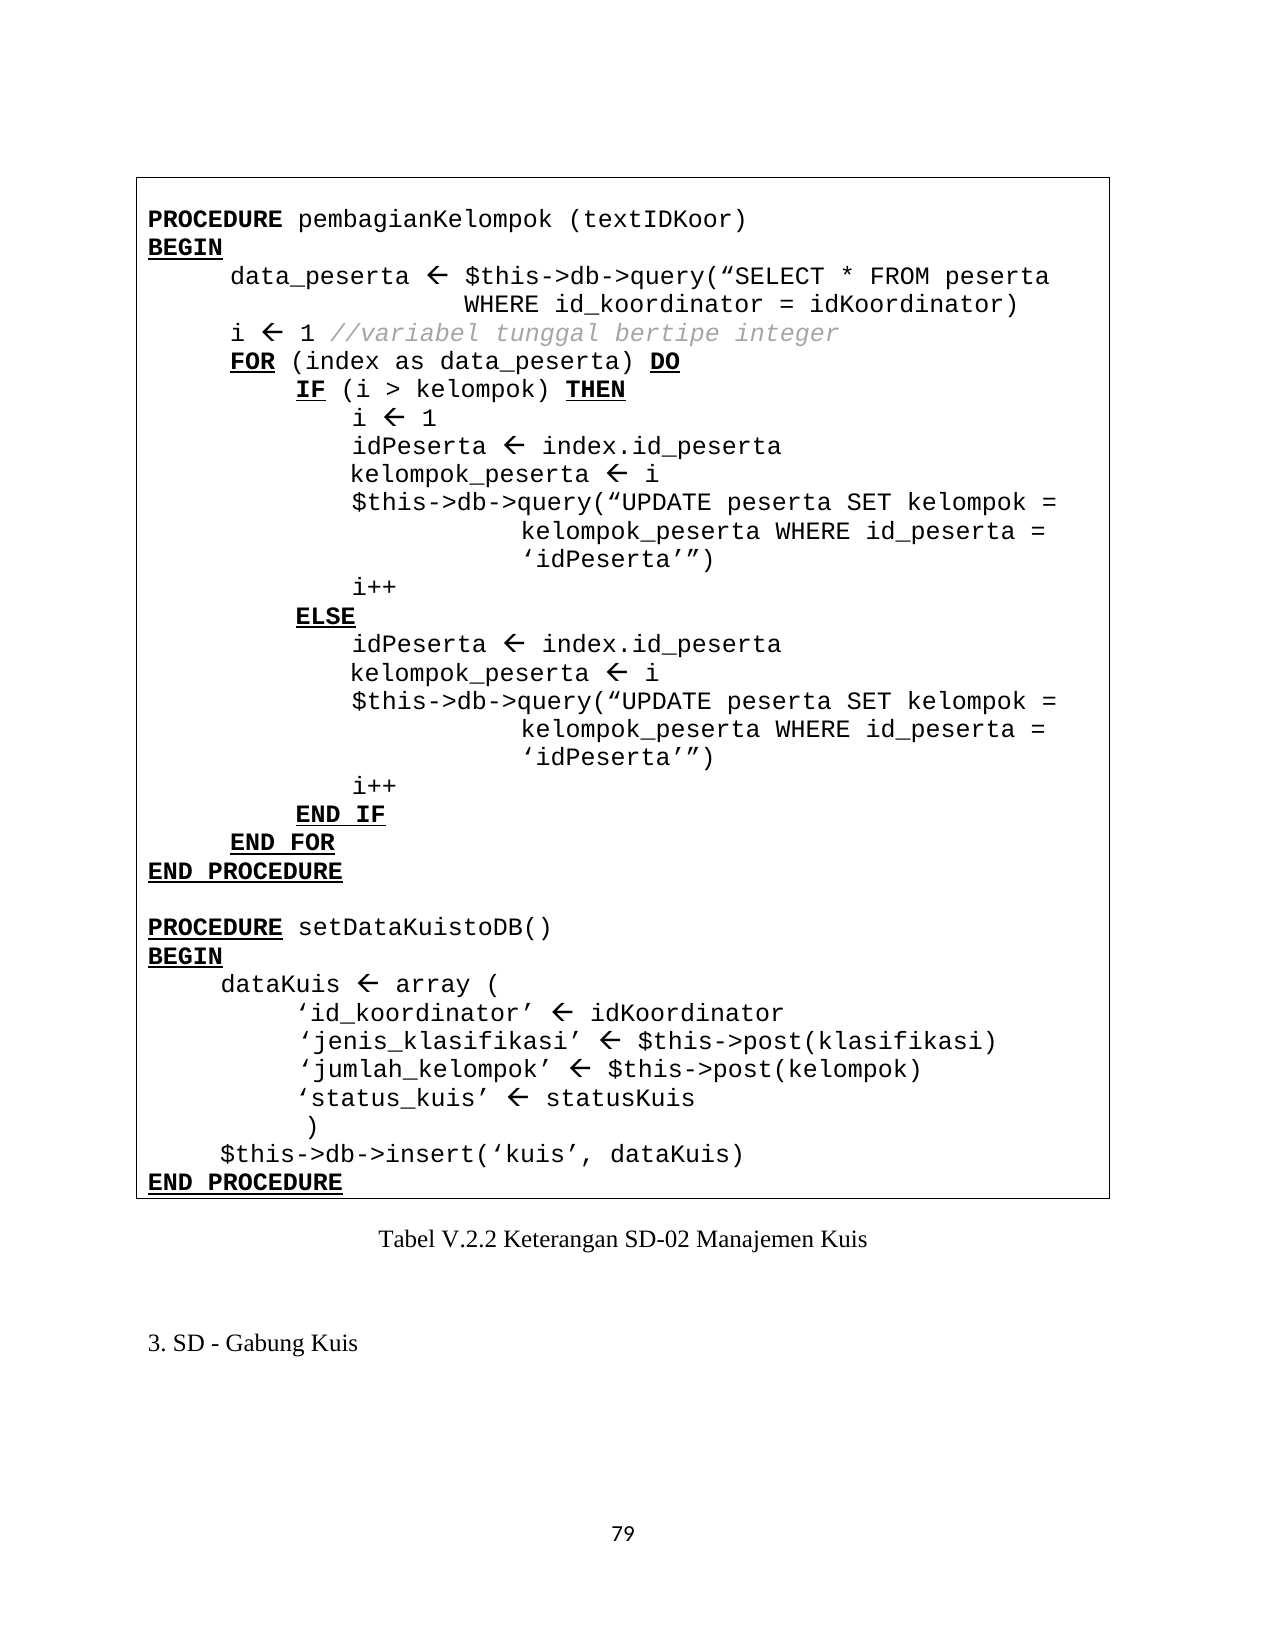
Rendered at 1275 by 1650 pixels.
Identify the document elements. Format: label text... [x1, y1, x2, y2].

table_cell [137, 178, 1109, 1198]
text Tabel V.2.2 Keterangan SD-02 Manajemen Kuis [148, 1224, 1098, 1253]
text 3. SD - Gabung Kuis [148, 1328, 1098, 1357]
